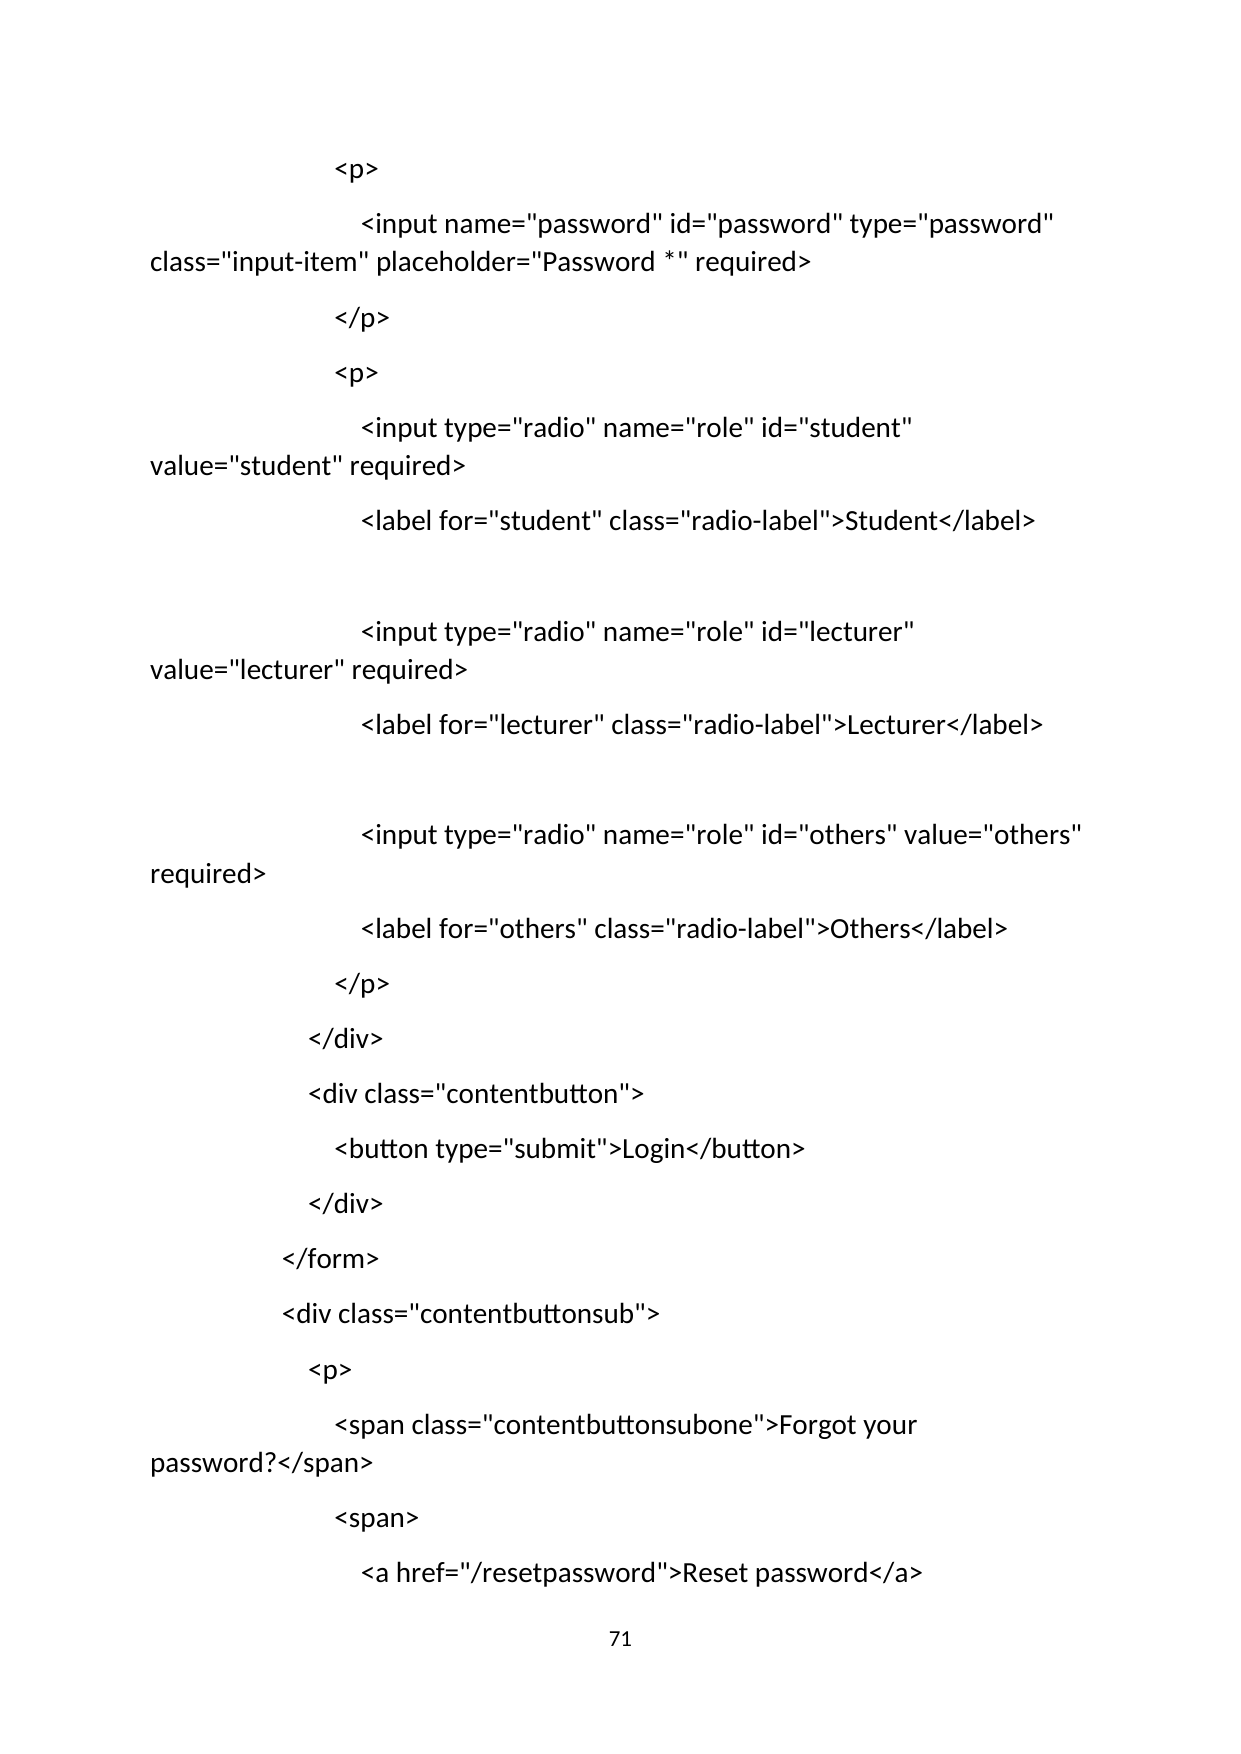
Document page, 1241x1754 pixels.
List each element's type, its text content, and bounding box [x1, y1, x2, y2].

text <p> [150, 354, 1090, 389]
text <span class="contentbuttonsubone">Forgot your password?</span> [150, 1406, 1090, 1480]
text <label for="others" class="radio-label">Others</label> [150, 910, 1090, 946]
text <label for="student" class="radio-label">Student</label> [150, 502, 1090, 538]
text <input name="password" id="password" type="password" class="input-item" placeholder="Password *" required> [150, 205, 1090, 279]
text <div class="contentbuttonsub"> [150, 1296, 1090, 1331]
text <input type="radio" name="role" id="others" value="others" required> [150, 816, 1090, 890]
text </p> [150, 299, 1090, 334]
text <p> [150, 150, 1090, 186]
text <input type="radio" name="role" id="lecturer" value="lecturer" required> [150, 613, 1090, 687]
text </p> [150, 965, 1090, 1001]
text <label for="lecturer" class="radio-label">Lecturer</label> [150, 706, 1090, 742]
text </div> [150, 1185, 1090, 1221]
text <input type="radio" name="role" id="student" value="student" required> [150, 409, 1090, 483]
text </form> [150, 1241, 1090, 1276]
text <div class="contentbutton"> [150, 1075, 1090, 1111]
text </div> [150, 1020, 1090, 1056]
text <span> [150, 1499, 1090, 1535]
text <button type="submit">Login</button> [150, 1130, 1090, 1166]
text <p> [150, 1351, 1090, 1386]
text <a href="/resetpassword">Reset password</a> [150, 1554, 1090, 1590]
